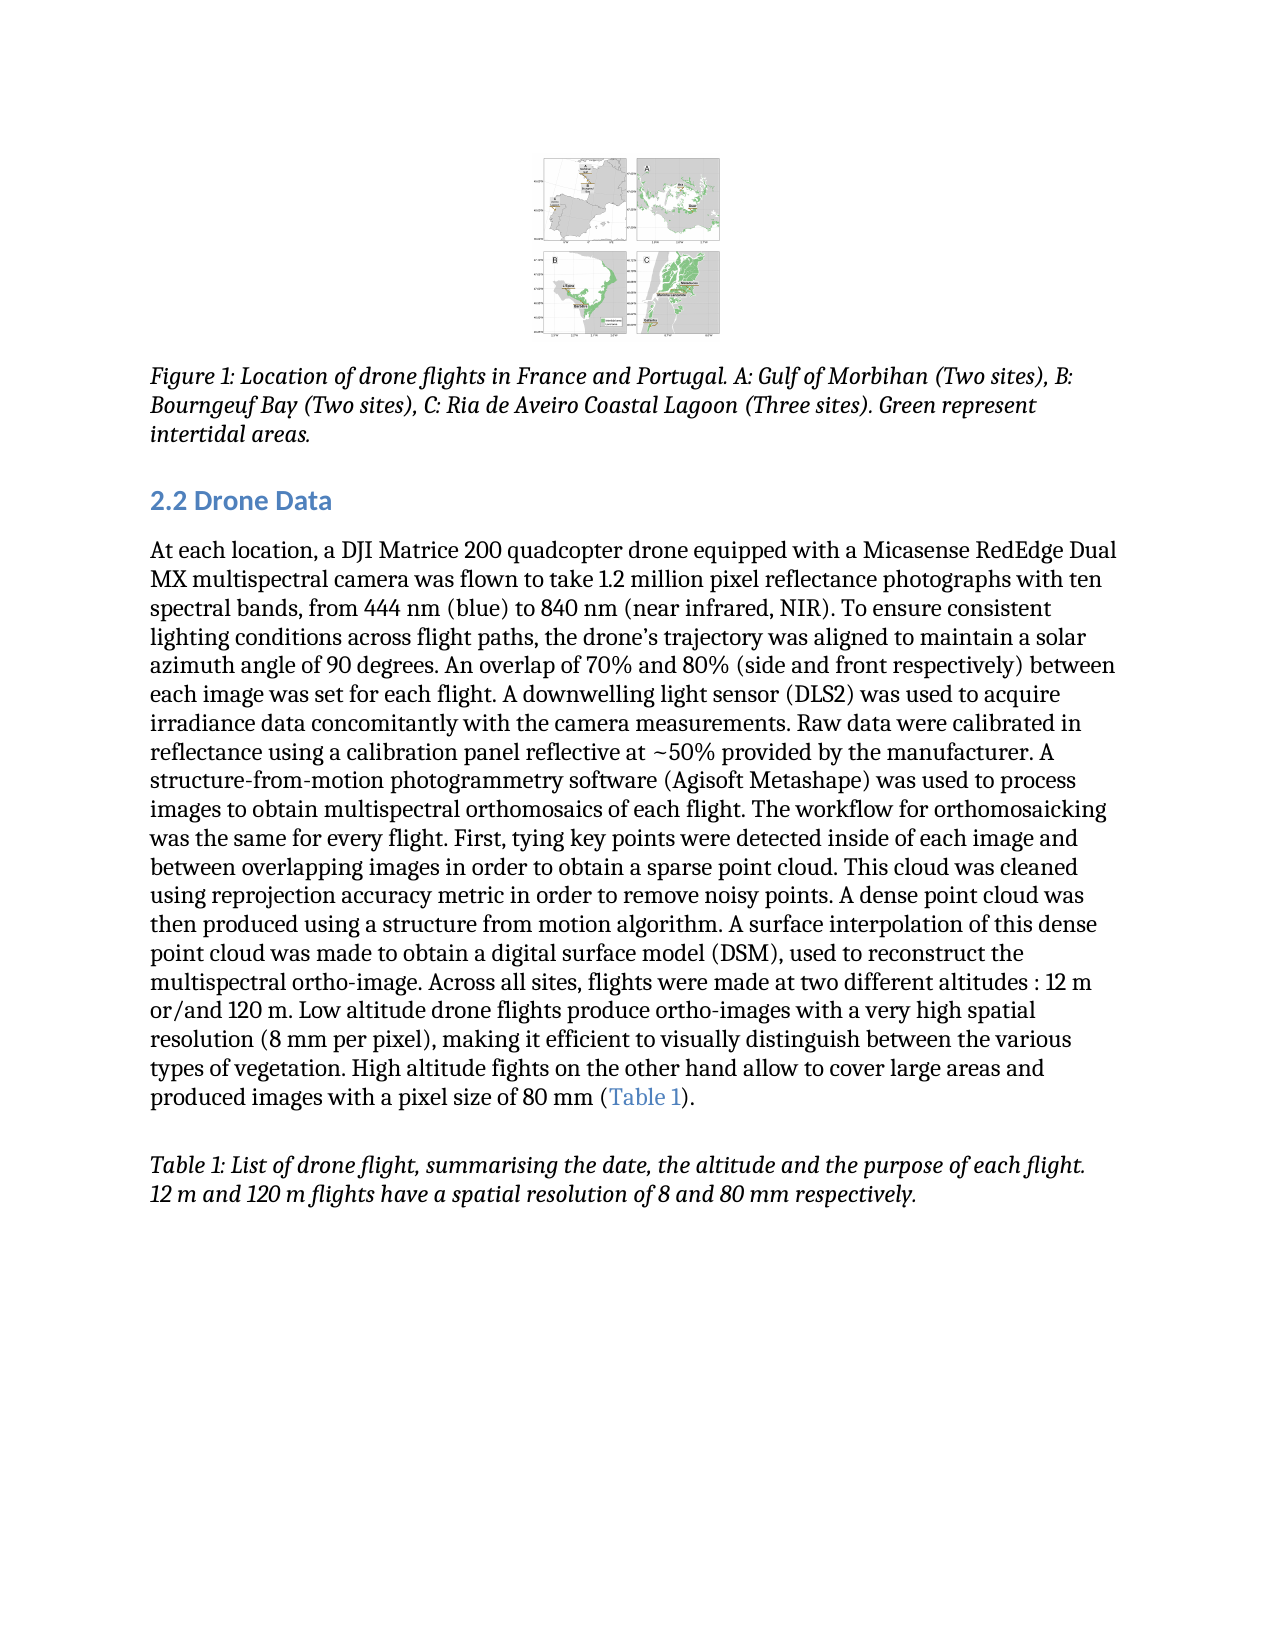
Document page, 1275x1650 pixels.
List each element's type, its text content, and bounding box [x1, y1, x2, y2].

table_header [139, 1130, 1114, 1221]
picture [532, 153, 720, 342]
text At each location, a DJI Matrice 200 quadcopter drone equipped with a Micasense RedEdge Dual MX multispectral camera was flown to take 1.2 million pixel reflectance photographs with ten spectral bands, from 444 nm (blue) to 840 nm (near infrared, NIR). To ensure consistent lighting conditions across flight paths, the drone’s trajectory was aligned to maintain a solar azimuth angle of 90 degrees. An overlap of 70% and 80% (side and front respectively) between each image was set for each flight. A downwelling light sensor (DLS2) was used to acquire irradiance data concomitantly with the camera measurements. Raw data were calibrated in reflectance using a calibration panel reflective at ~50% provided by the manufacturer. A structure-from-motion photogrammetry software (Agisoft Metashape) was used to process images to obtain multispectral orthomosaics of each flight. The workflow for orthomosaicking was the same for every flight. First, tying key points were detected inside of each image and between overlapping images in order to obtain a sparse point cloud. This cloud was cleaned using reprojection accuracy metric in order to remove noisy points. A dense point cloud was then produced using a structure from motion algorithm. A surface interpolation of this dense point cloud was made to obtain a digital surface model (DSM), used to reconstruct the multispectral ortho-image. Across all sites, flights were made at two different altitudes : 12 m or/and 120 m. Low altitude drone flights produce ortho-images with a very high spatial resolution (8 mm per pixel), making it efficient to visually distinguish between the various types of vegetation. High altitude fights on the other hand allow to cover large areas and produced images with a pixel size of 80 mm (Table 1). [150, 536, 1125, 1111]
subtitle 2.2 Drone Data [150, 482, 1125, 517]
table_header Figure 1: Location of drone flights in France and Portugal. A: Gulf of Morbihan (Two sites), B: Bourngeuf Bay (Two sites), C: Ria de Aveiro Coastal Lagoon (Three sites). Green represent intertidal areas. [139, 150, 1114, 461]
